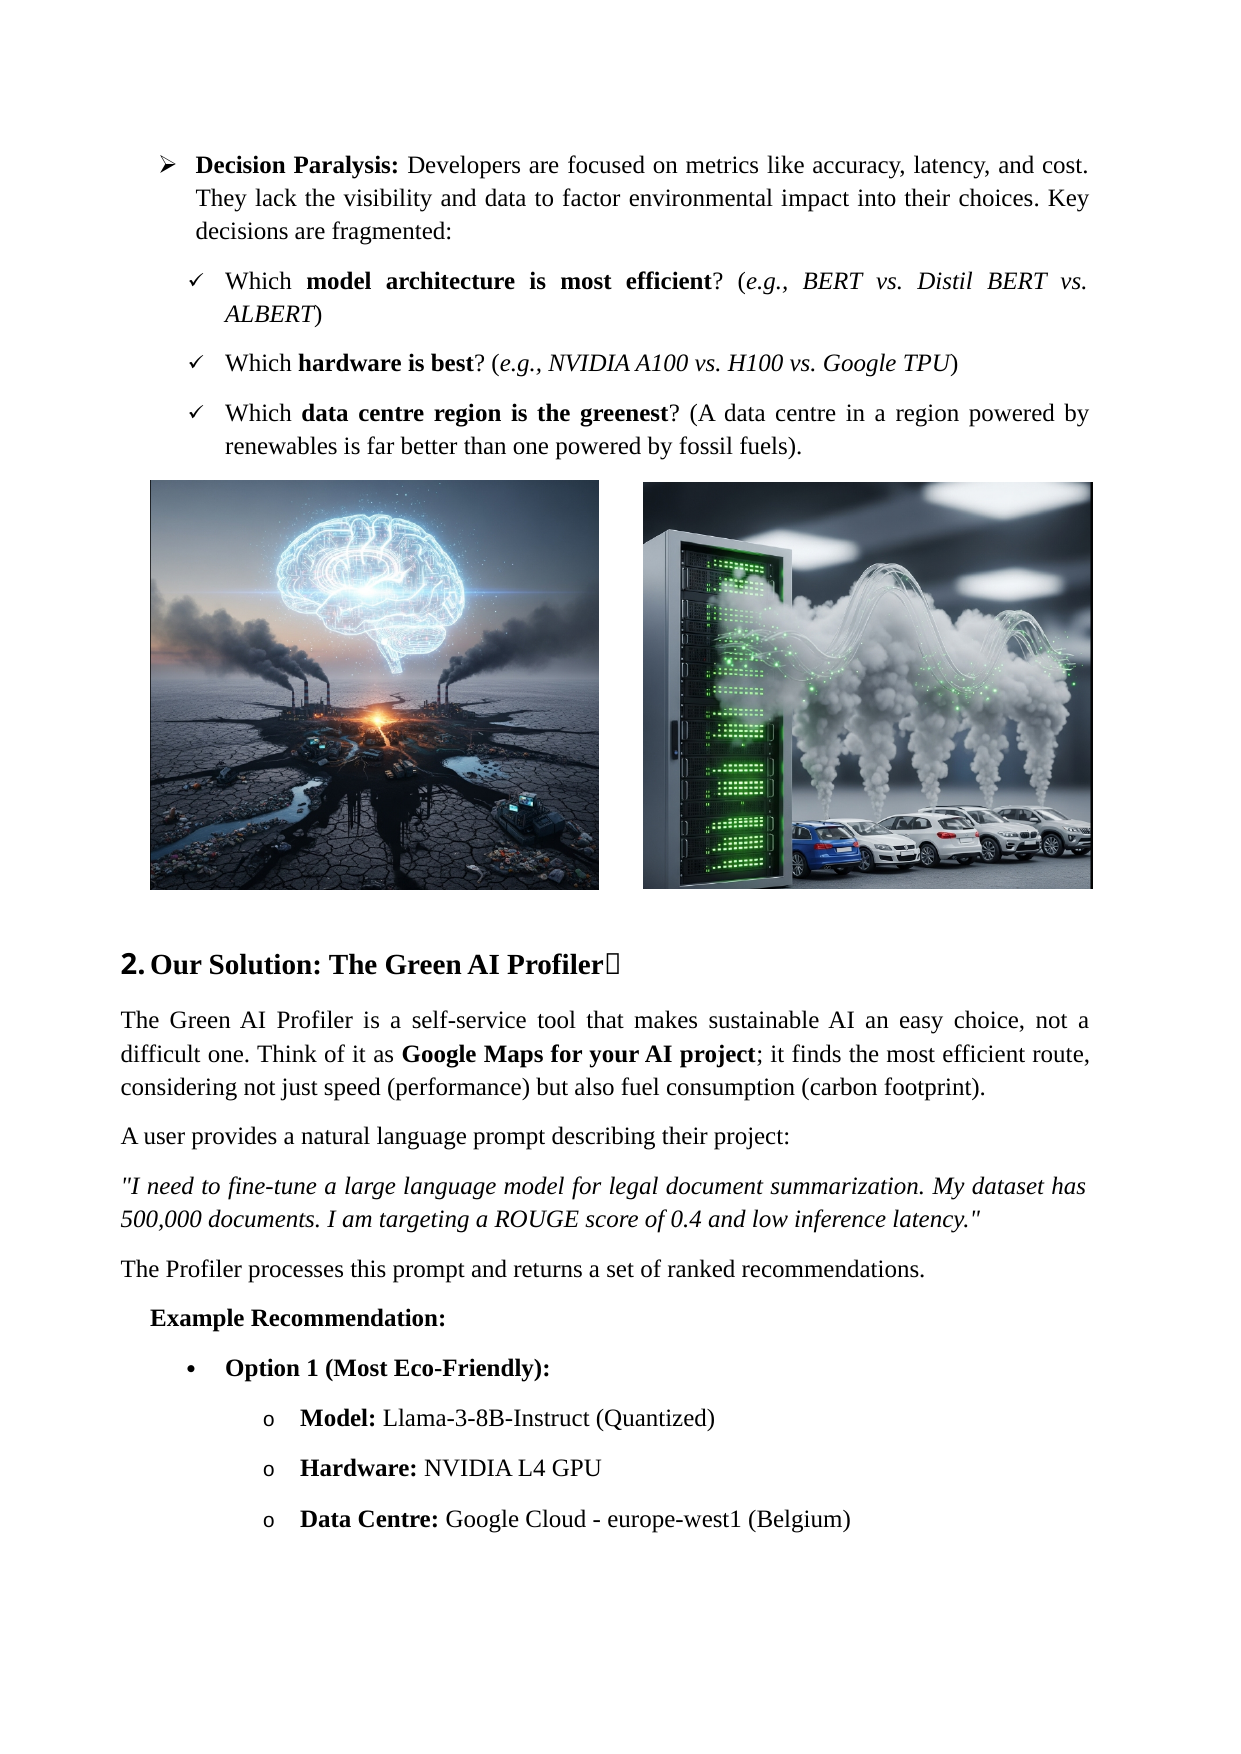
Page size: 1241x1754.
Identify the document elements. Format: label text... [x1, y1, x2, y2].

text The Green AI Profiler is a self-service tool that makes sustainable AI an easy choice, not a difficult one. Think of it as Google Maps for your AI project; it finds the most efficient route, considering not just speed (performance) but also fuel consumption (carbon footprint). [120, 1006, 1090, 1100]
text "I need to fine-tune a large language model for legal document summarization. My dataset has 500,000 documents. I am targeting a ROUGE score of 0.4 and low inference latency." [120, 1171, 1090, 1233]
picture [150, 480, 599, 890]
text Example Recommendation: [150, 1303, 1090, 1332]
list Which hardware is best? (e.g., NVIDIA A100 vs. H100 vs. Google TPU) [187, 348, 1090, 377]
picture [643, 482, 1093, 889]
text The Profiler processes this prompt and returns a set of ranked recommendations. [120, 1254, 1090, 1282]
list Decision Paralysis: Developers are focused on metrics like accuracy, latency, and cost. They lack the visibility and data to factor environmental impact into their choices. Key decisions are fragmented: [158, 150, 1090, 245]
list Which data centre region is the greenest? (A data centre in a region powered by renewables is far better than one powered by fossil fuels). [187, 398, 1090, 460]
list Our Solution: The Green AI Profiler💡 [120, 943, 1090, 983]
list Which model architecture is most efficient? (e.g., BERT vs. Distil BERT vs. ALBERT) [187, 266, 1090, 327]
list Model: Llama-3-8B-Instruct (Quantized) [262, 1403, 1090, 1432]
list Option 1 (Most Eco-Friendly): [187, 1353, 1090, 1382]
text A user provides a natural language prompt describing their project: [120, 1121, 1090, 1150]
list Data Centre: Google Cloud - europe-west1 (Belgium) [262, 1504, 1090, 1534]
list Hardware: NVIDIA L4 GPU [262, 1453, 1090, 1483]
